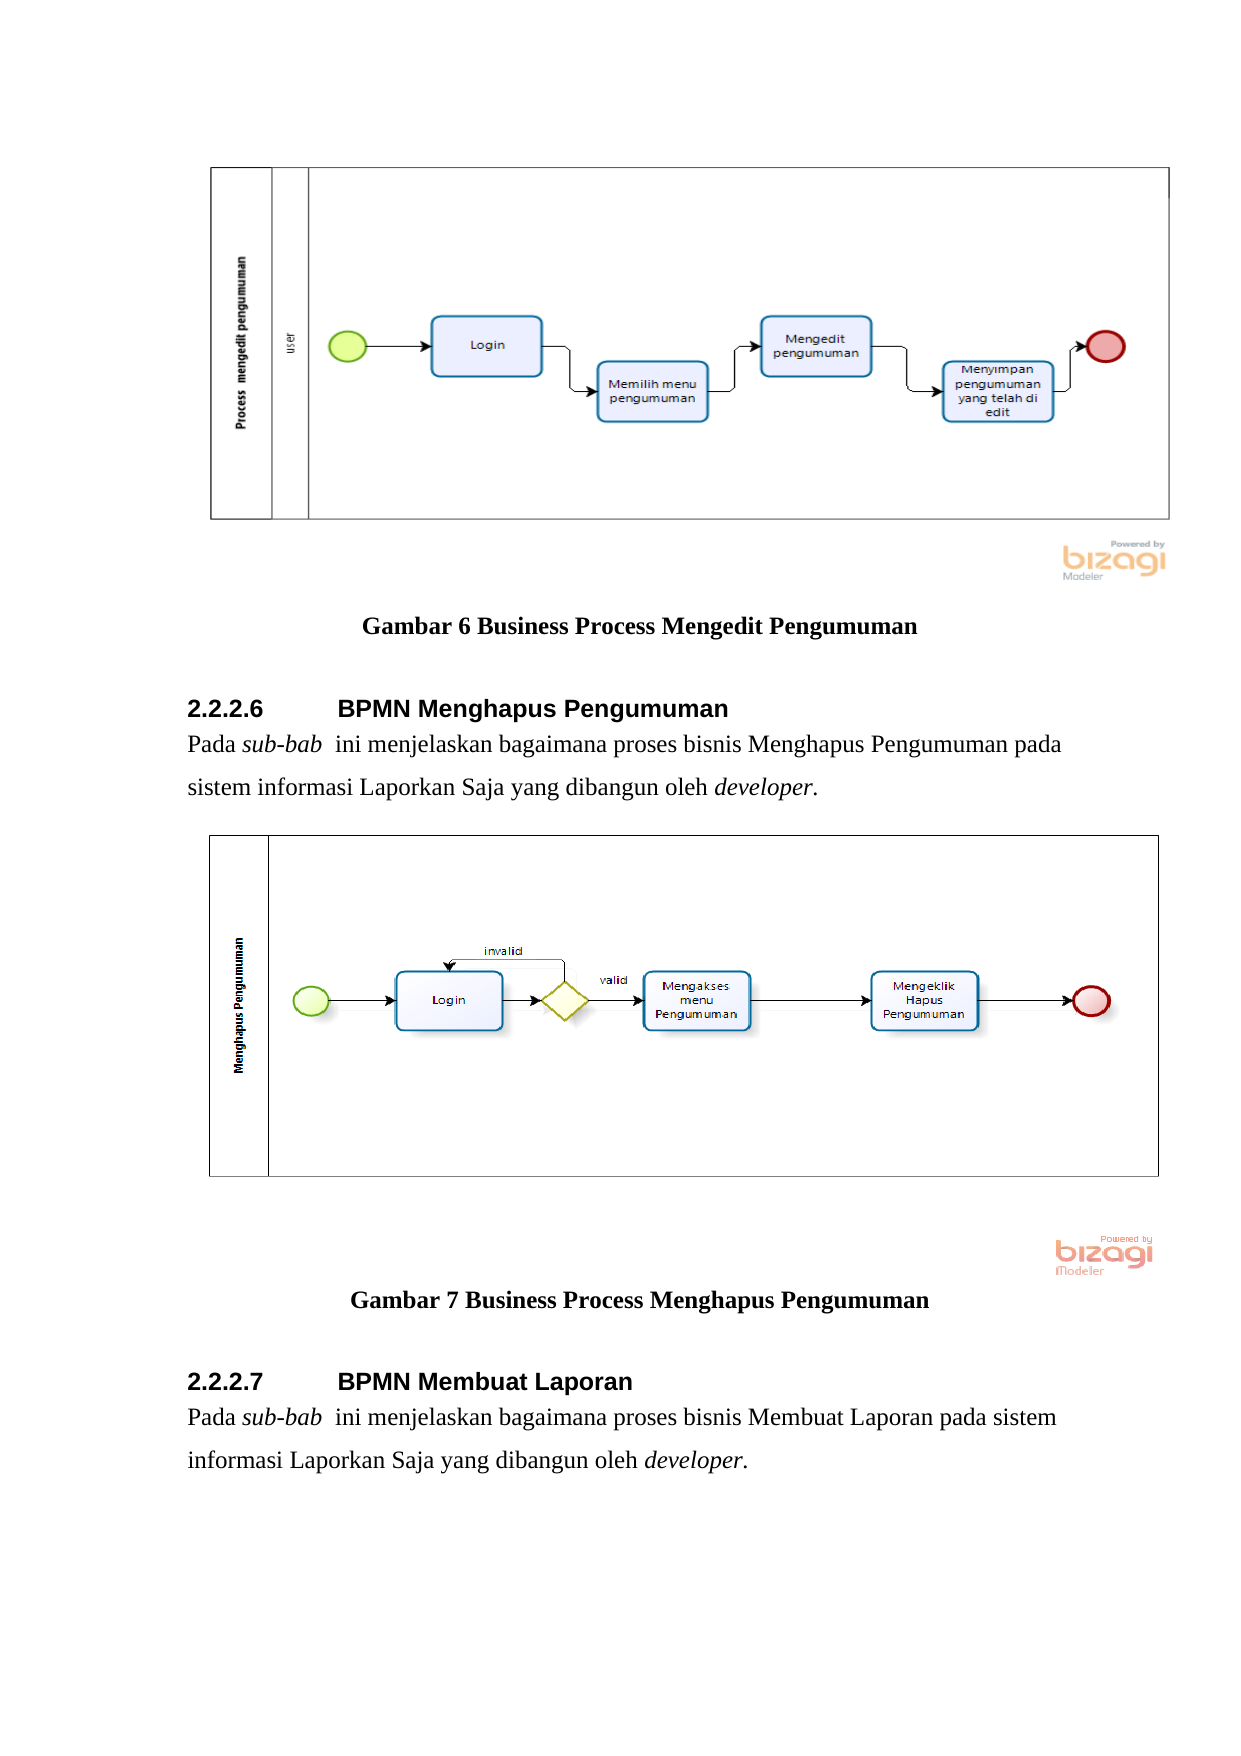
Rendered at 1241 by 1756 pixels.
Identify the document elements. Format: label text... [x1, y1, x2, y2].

text Gambar 6 Business Process Mengedit Pengumuman [187, 612, 1092, 640]
subtitle BPMN Membuat Laporan [187, 1367, 1092, 1396]
text Gambar 7 Business Process Menghapus Pengumuman [187, 1285, 1092, 1313]
subtitle BPMN Menghapus Pengumuman [187, 694, 1092, 723]
picture [187, 815, 1182, 1285]
picture [187, 147, 1193, 612]
text Pada sub-bab ini menjelaskan bagaimana proses bisnis Menghapus Pengumuman pada sistem informasi Laporkan Saja yang dibangun oleh developer. [187, 729, 1092, 801]
text Pada sub-bab ini menjelaskan bagaimana proses bisnis Membuat Laporan pada sistem informasi Laporkan Saja yang dibangun oleh developer. [187, 1402, 1092, 1474]
